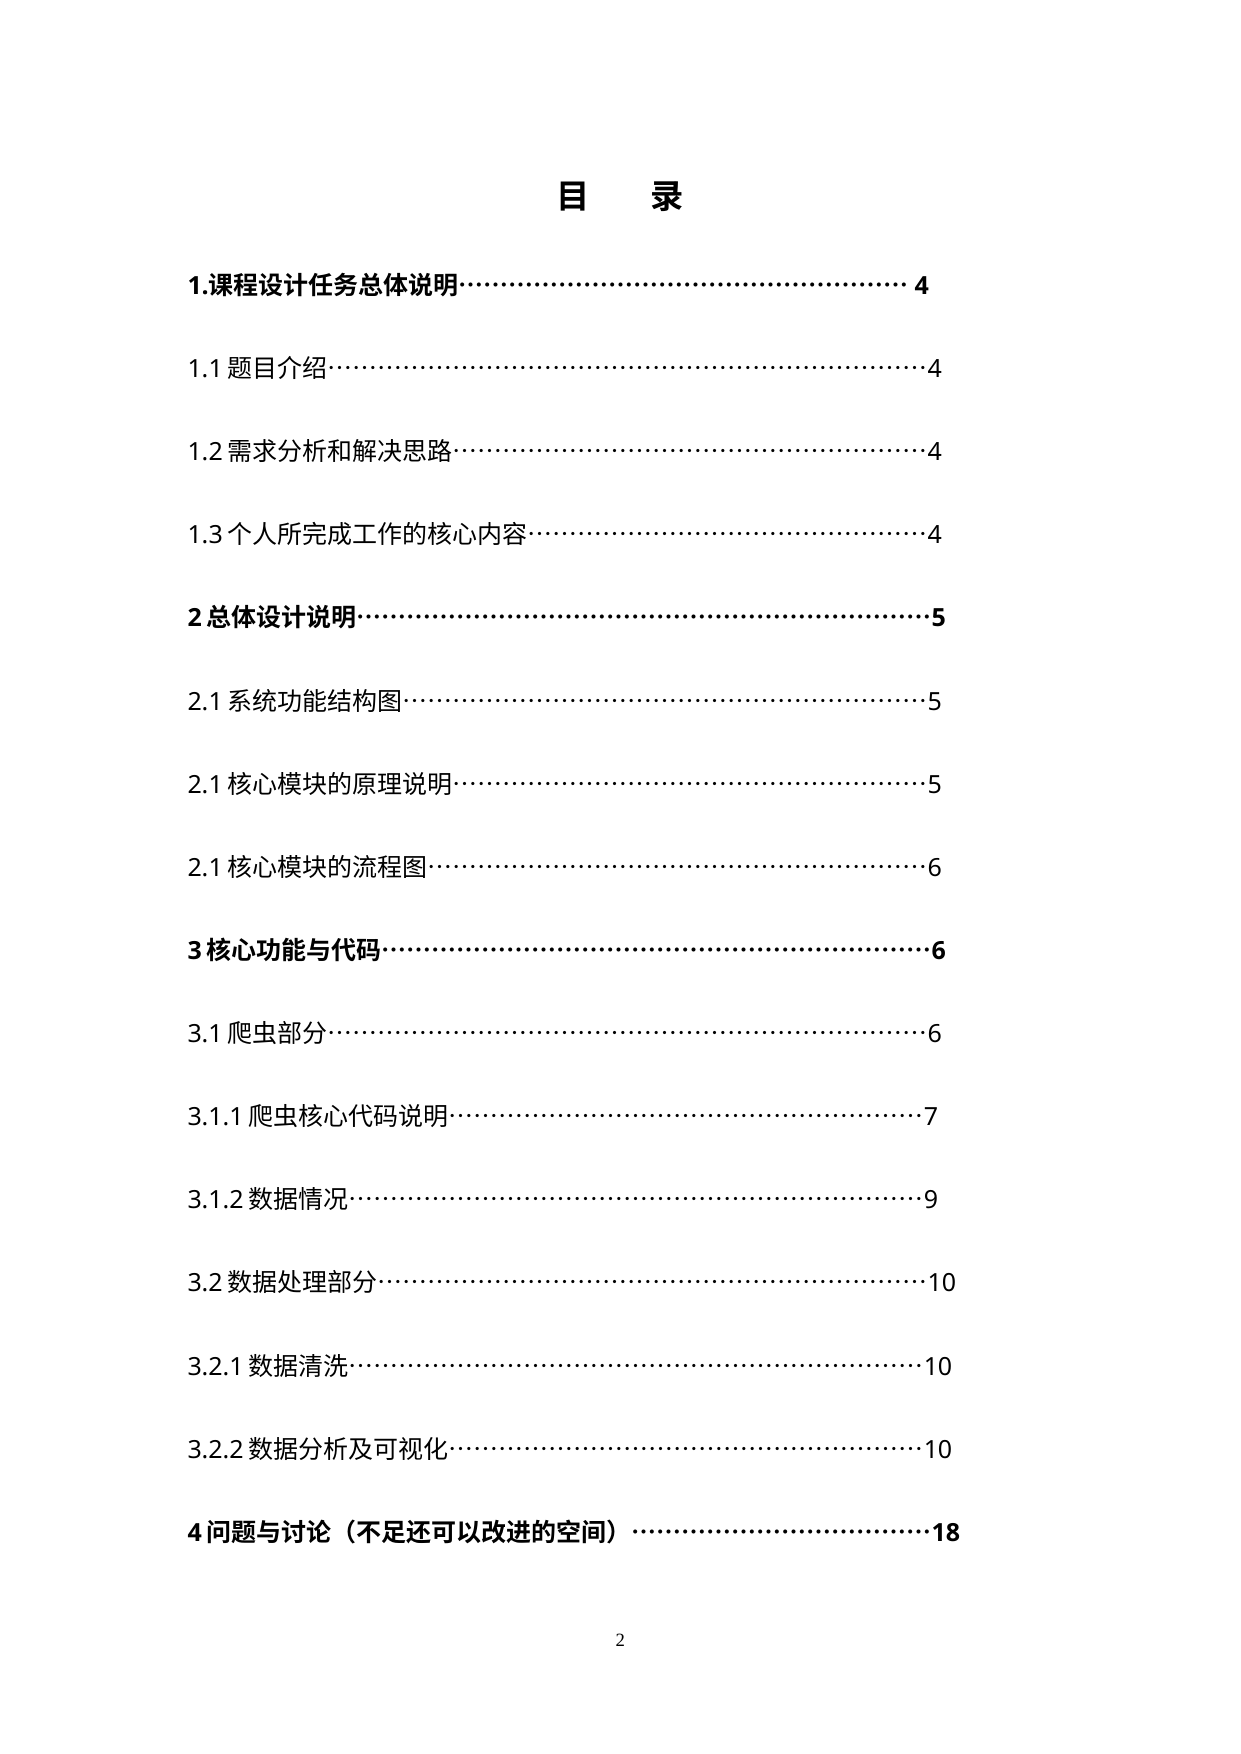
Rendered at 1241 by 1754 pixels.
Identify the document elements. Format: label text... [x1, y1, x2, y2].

text 1.3个人所完成工作的核心内容…………………………………………4 [187, 500, 1053, 565]
text 2总体设计说明……………………………………………………………5 [187, 583, 1053, 648]
text 2.1核心模块的原理说明…………………………………………………5 [187, 750, 1053, 815]
text 4问题与讨论（不足还可以改进的空间）………………………………18 [187, 1498, 1053, 1563]
text 1.课程设计任务总体说明……………………………………………… 4 [187, 251, 1053, 316]
text 3.1爬虫部分………………………………………………………………6 [187, 999, 1053, 1064]
text 3.2.1数据清洗……………………………………………………………10 [187, 1332, 1053, 1397]
text 3.1.1爬虫核心代码说明…………………………………………………7 [187, 1082, 1053, 1147]
text 3.2数据处理部分…………………………………………………………10 [187, 1248, 1053, 1313]
text 3.1.2数据情况……………………………………………………………9 [187, 1165, 1053, 1230]
text 2.1系统功能结构图………………………………………………………5 [187, 667, 1053, 732]
text 目 录 [187, 162, 1053, 227]
text 3.2.2数据分析及可视化…………………………………………………10 [187, 1415, 1053, 1480]
text 3核心功能与代码…………………………………………………………6 [187, 916, 1053, 981]
text 2.1核心模块的流程图……………………………………………………6 [187, 833, 1053, 898]
text 1.2需求分析和解决思路…………………………………………………4 [187, 417, 1053, 482]
text 1.1题目介绍………………………………………………………………4 [187, 334, 1053, 399]
